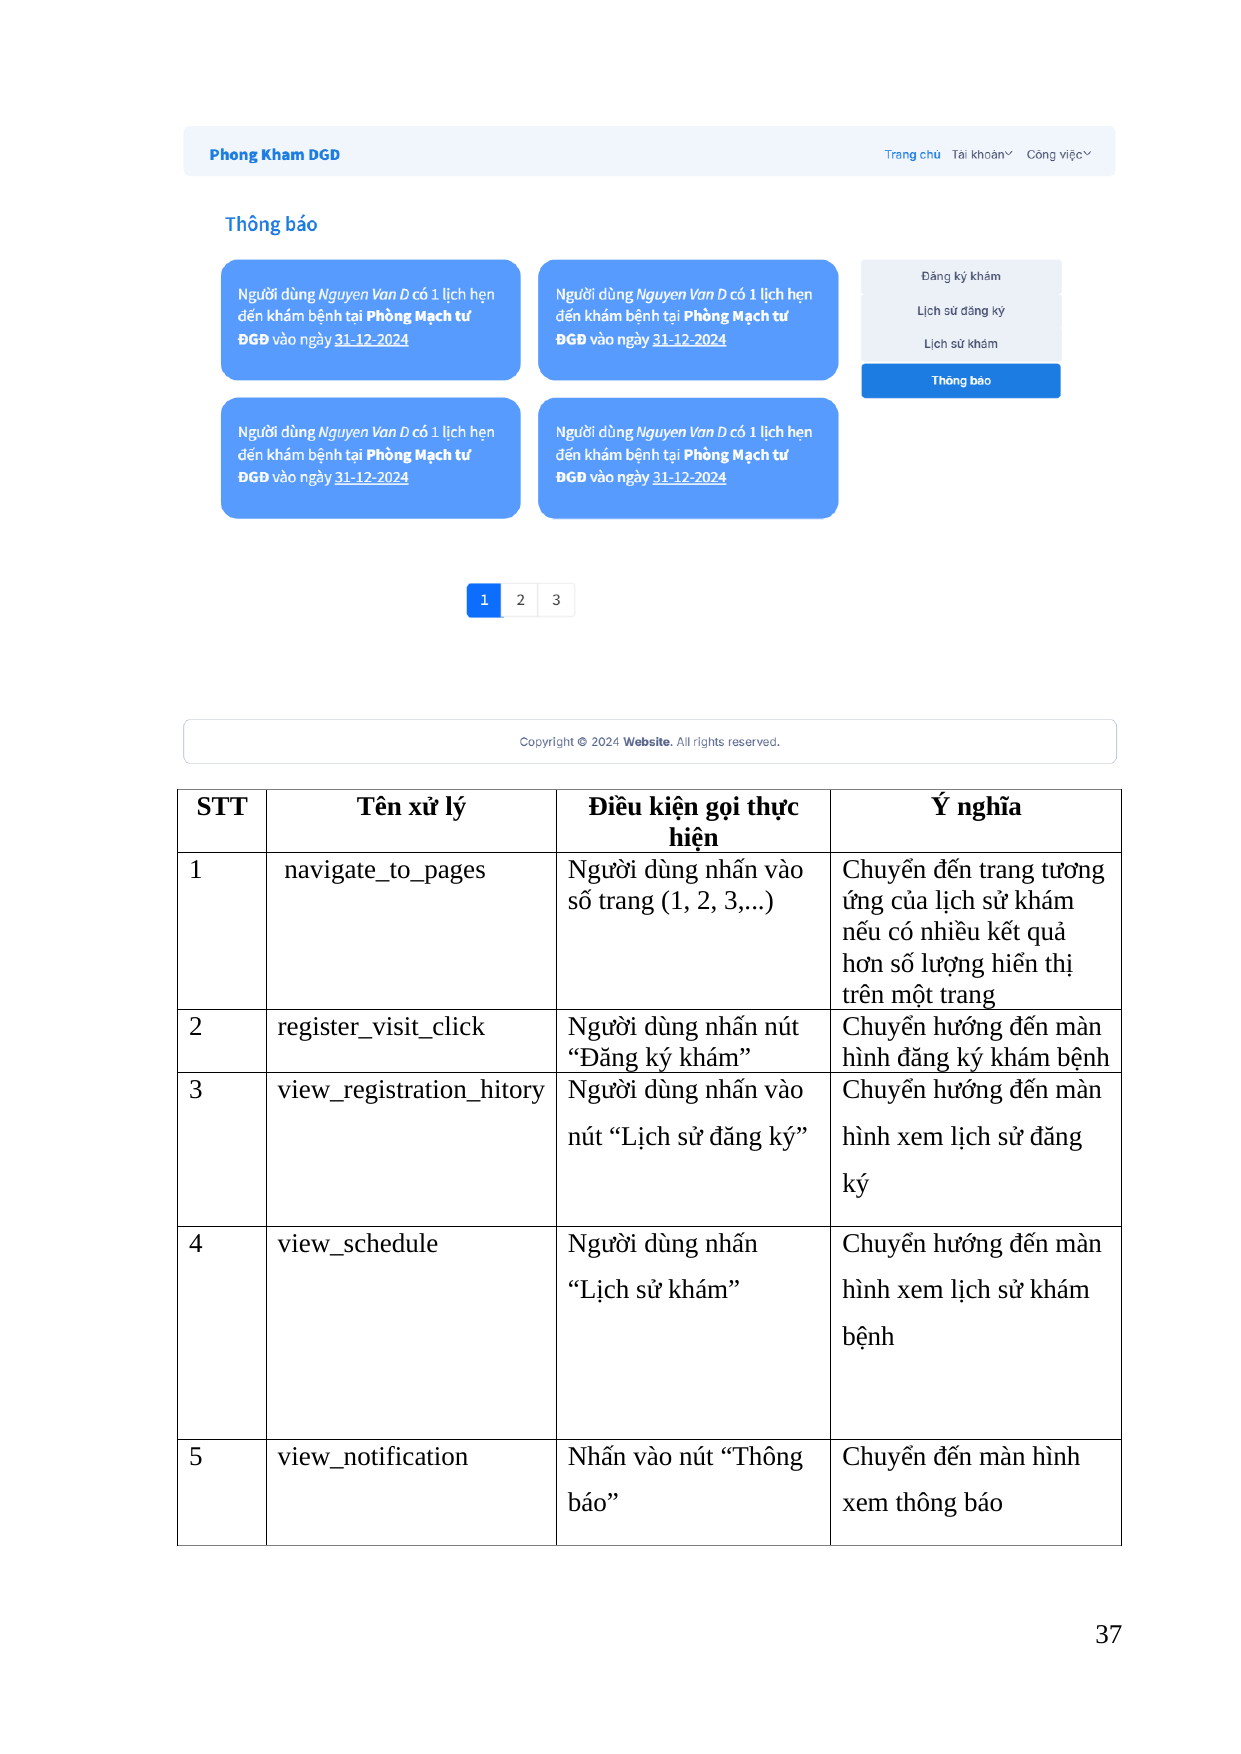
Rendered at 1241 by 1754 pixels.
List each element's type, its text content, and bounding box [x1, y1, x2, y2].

table_cell Chuyển đến màn hình xem thông báo [831, 1440, 1121, 1545]
table_header Điều kiện gọi thực hiện [557, 790, 830, 852]
table_cell Chuyển đến trang tương ứng của lịch sử khám nếu có nhiều kết quả hơn số lượng hiển thị trên một trang [831, 853, 1121, 1009]
table_cell register_visit_click [267, 1010, 556, 1072]
table_cell view_schedule [267, 1227, 556, 1438]
table_cell Chuyển hướng đến màn hình xem lịch sử đăng ký [831, 1073, 1121, 1226]
table_cell view_notification [267, 1440, 556, 1545]
table_cell navigate_to_pages [267, 853, 556, 1009]
table_cell Người dùng nhấn vào số trang (1, 2, 3,...) [557, 853, 830, 1009]
table_cell 2 [178, 1010, 266, 1072]
table_cell Chuyển hướng đến màn hình xem lịch sử khám bệnh [831, 1227, 1121, 1438]
table_header Tên xử lý [267, 790, 556, 852]
table_cell Chuyển hướng đến màn hình đăng ký khám bệnh [831, 1010, 1121, 1072]
table_cell 4 [178, 1227, 266, 1438]
table_cell Nhấn vào nút “Thông báo” [557, 1440, 830, 1545]
table_cell Người dùng nhấn “Lịch sử khám” [557, 1227, 830, 1438]
table_header STT [178, 790, 266, 852]
table_cell 1 [178, 853, 266, 1009]
table_cell Người dùng nhấn nút “Đăng ký khám” [557, 1010, 830, 1072]
table_header Ý nghĩa [831, 790, 1121, 852]
table_cell view_registration_hitory [267, 1073, 556, 1226]
table_cell 5 [178, 1440, 266, 1545]
table_cell 3 [178, 1073, 266, 1226]
table_cell Người dùng nhấn vào nút “Lịch sử đăng ký” [557, 1073, 830, 1226]
picture [177, 118, 1123, 764]
